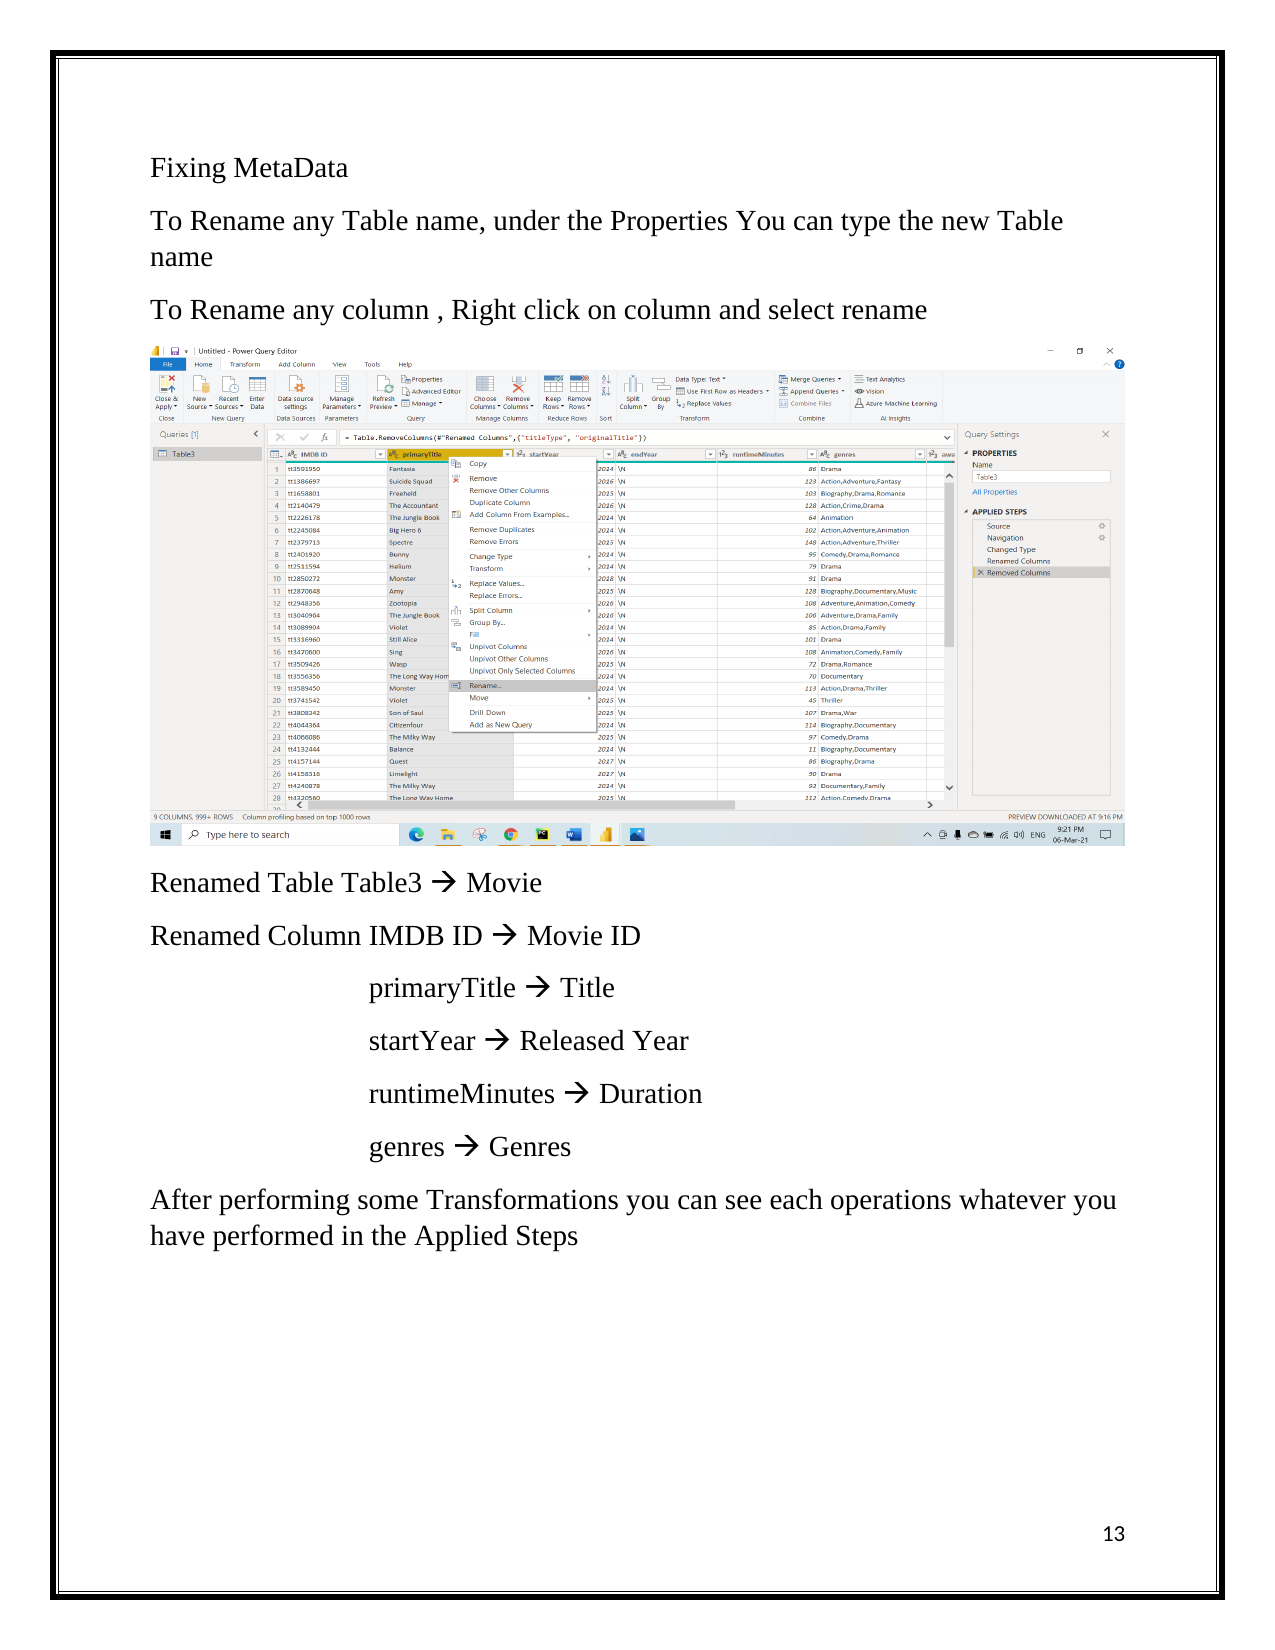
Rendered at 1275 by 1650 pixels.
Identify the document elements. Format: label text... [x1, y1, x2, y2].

picture [150, 344, 1125, 846]
text Renamed Column IMDB ID Movie ID [150, 918, 1125, 951]
text primaryTitle Title [150, 971, 1125, 1004]
text After performing some Transformations you can see each operations whatever you have performed in the Applied Steps [150, 1182, 1125, 1252]
text To Rename any column , Right click on column and select rename [150, 292, 1125, 325]
text genres Genres [150, 1129, 1125, 1163]
text Fixing MetaData [150, 150, 1125, 183]
text To Rename any Table name, under the Properties You can type the new Table name [150, 203, 1125, 272]
text Renamed Table Table3 Movie [150, 865, 1125, 898]
text startYear Released Year [150, 1023, 1125, 1057]
text runtimeMinutes Duration [150, 1076, 1125, 1110]
